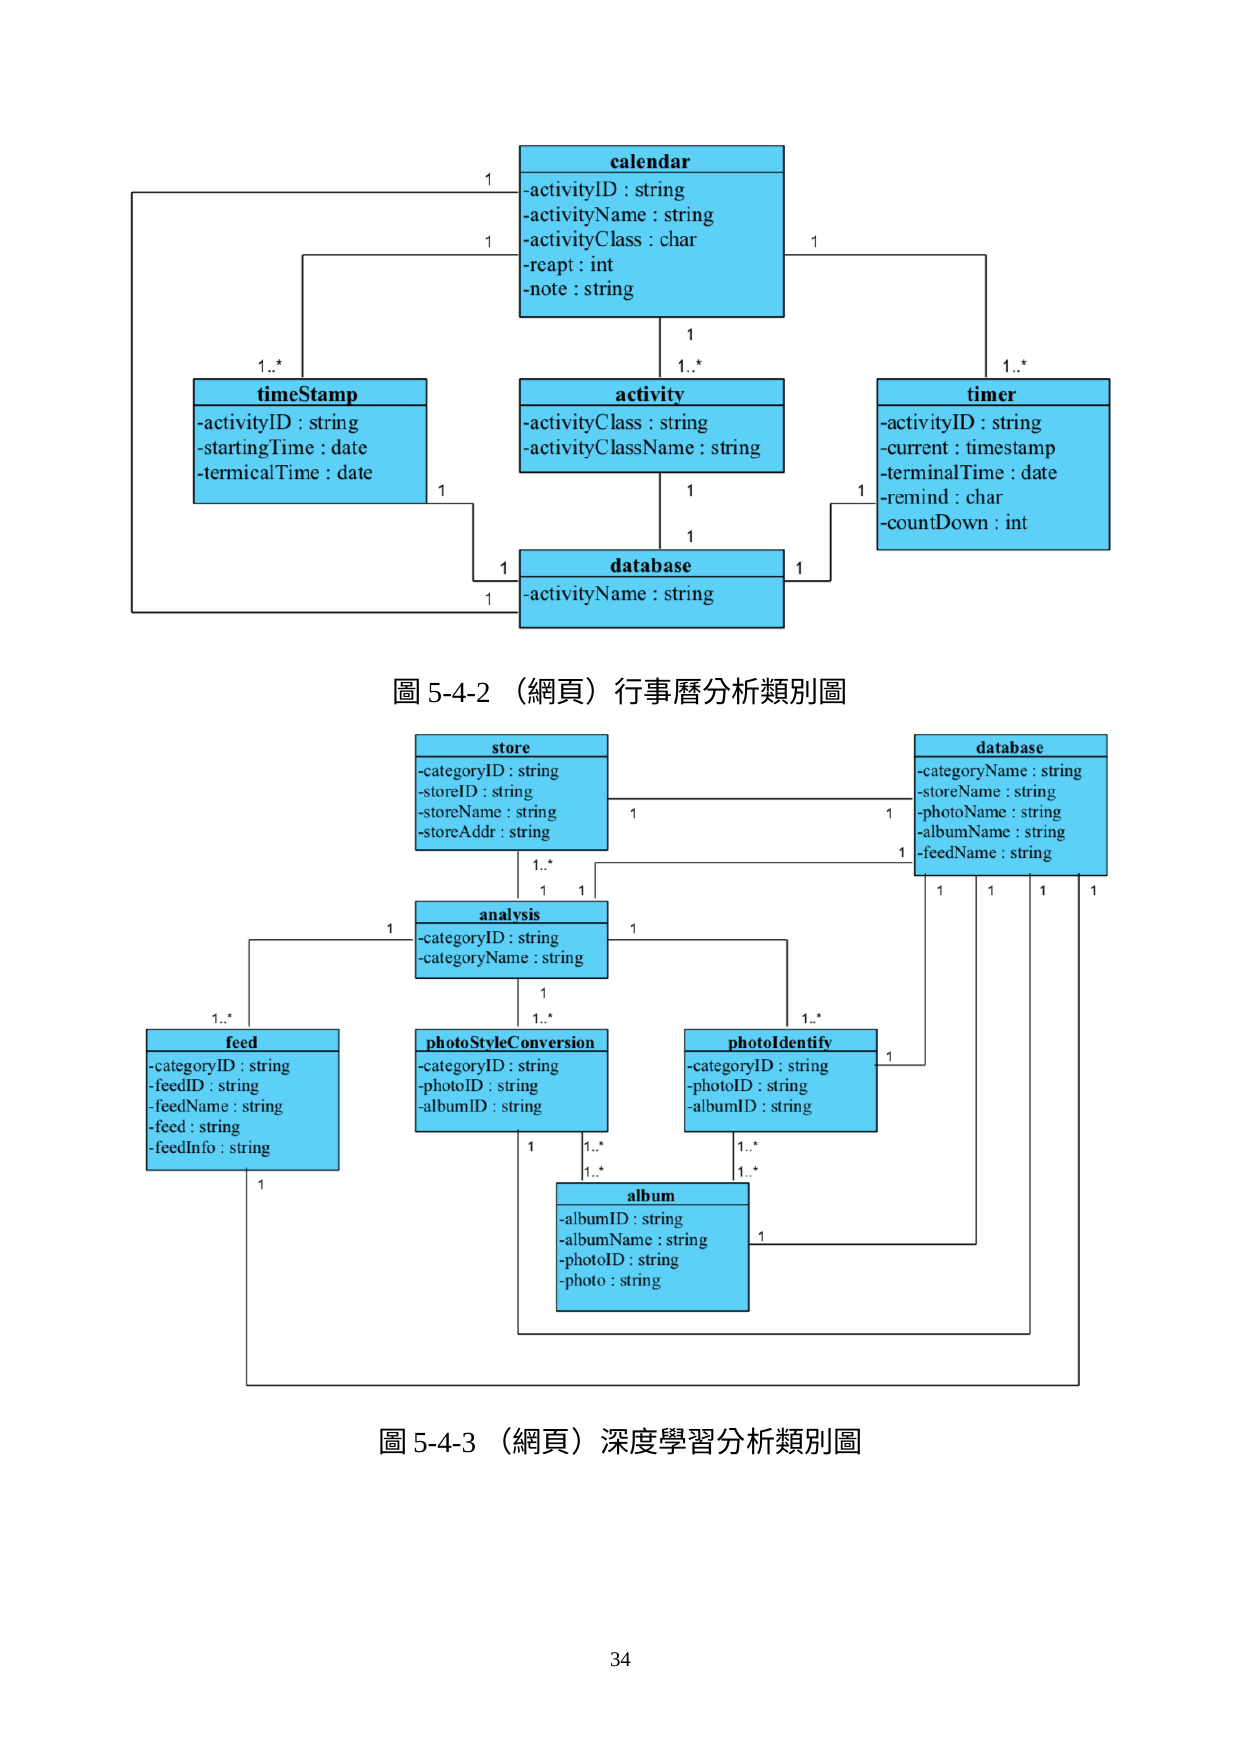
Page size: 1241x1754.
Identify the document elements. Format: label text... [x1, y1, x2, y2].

picture [118, 137, 1123, 642]
subtitle 圖5-4-3 （網頁）深度學習分析類別圖 [118, 1402, 1122, 1477]
picture [118, 731, 1123, 1398]
subtitle 圖5-4-2 （網頁）行事曆分析類別圖 [118, 652, 1122, 727]
